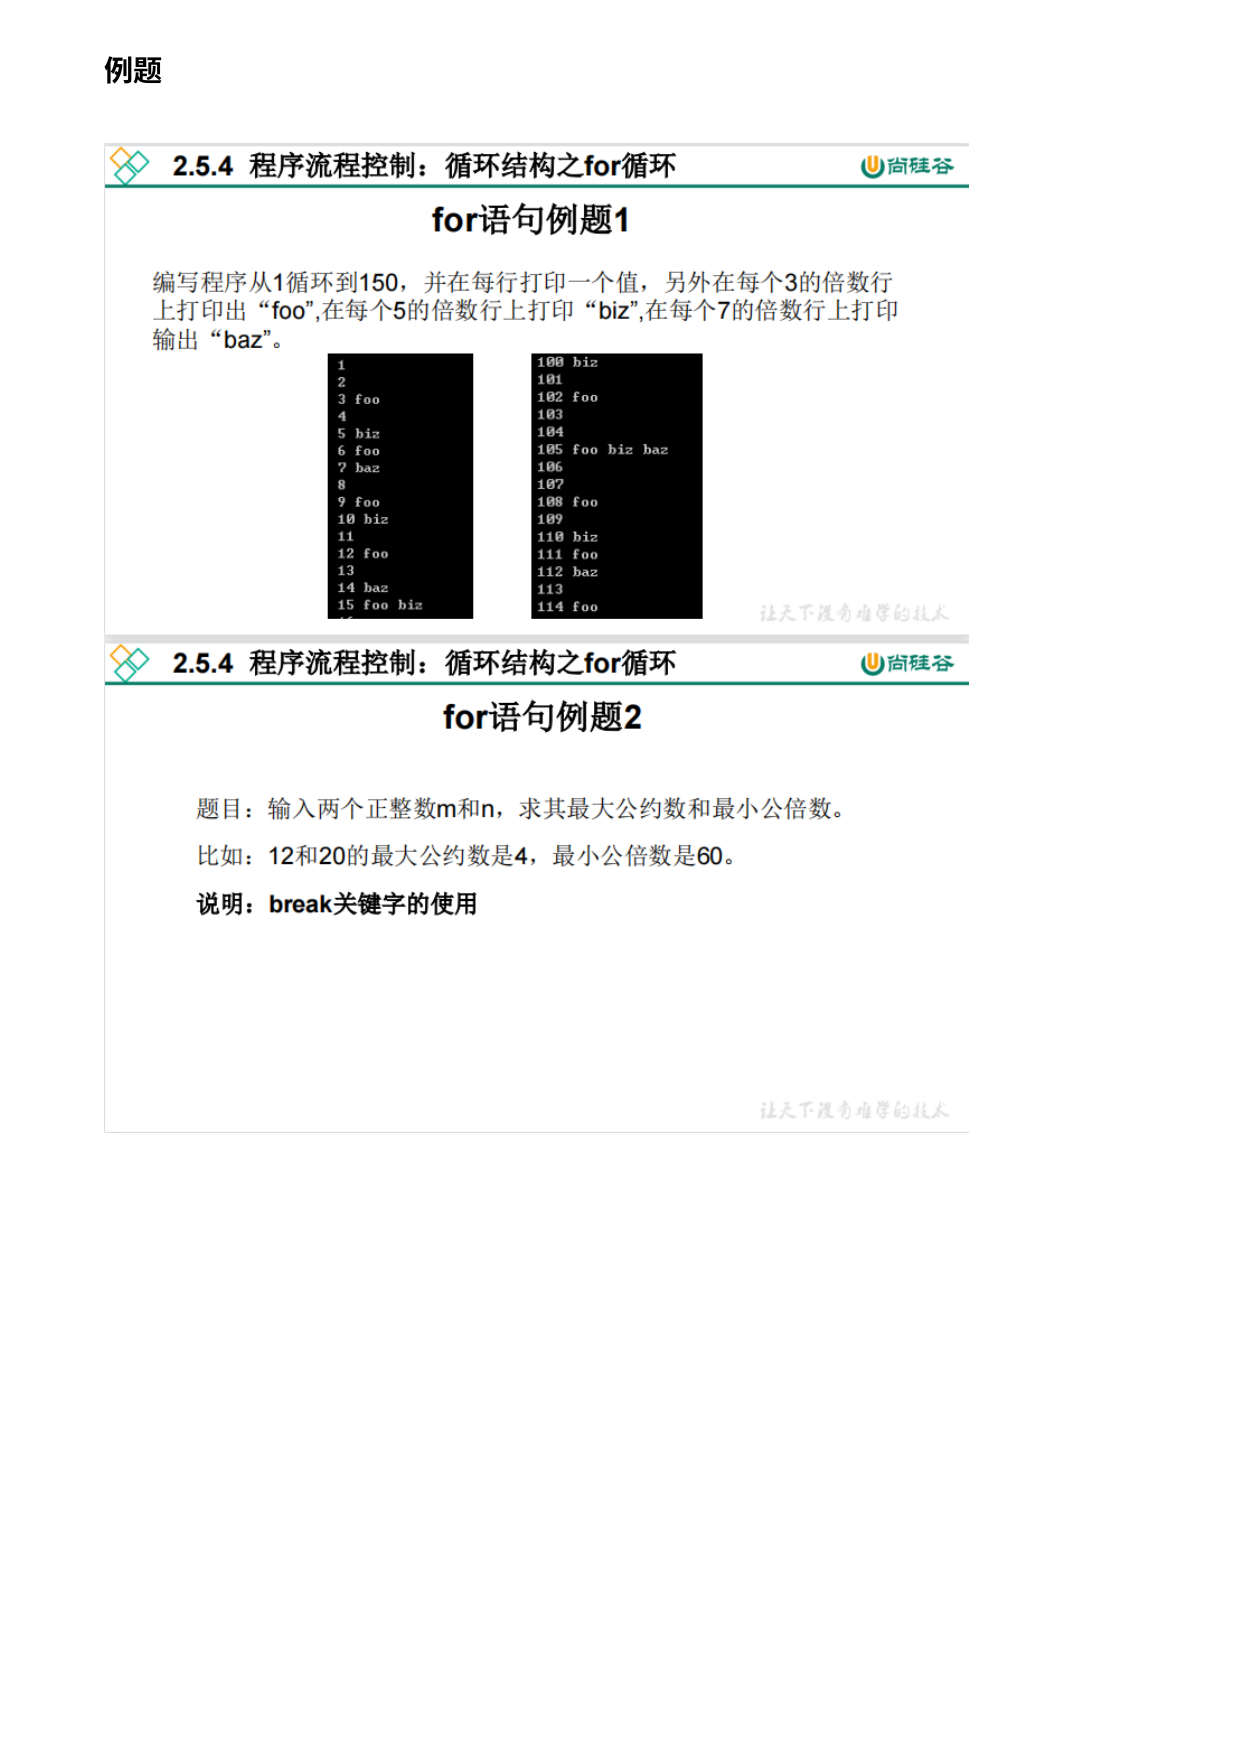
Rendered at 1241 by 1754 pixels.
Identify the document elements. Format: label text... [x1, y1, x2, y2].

picture [104, 143, 969, 1133]
subtitle 例题 [104, 48, 1155, 90]
